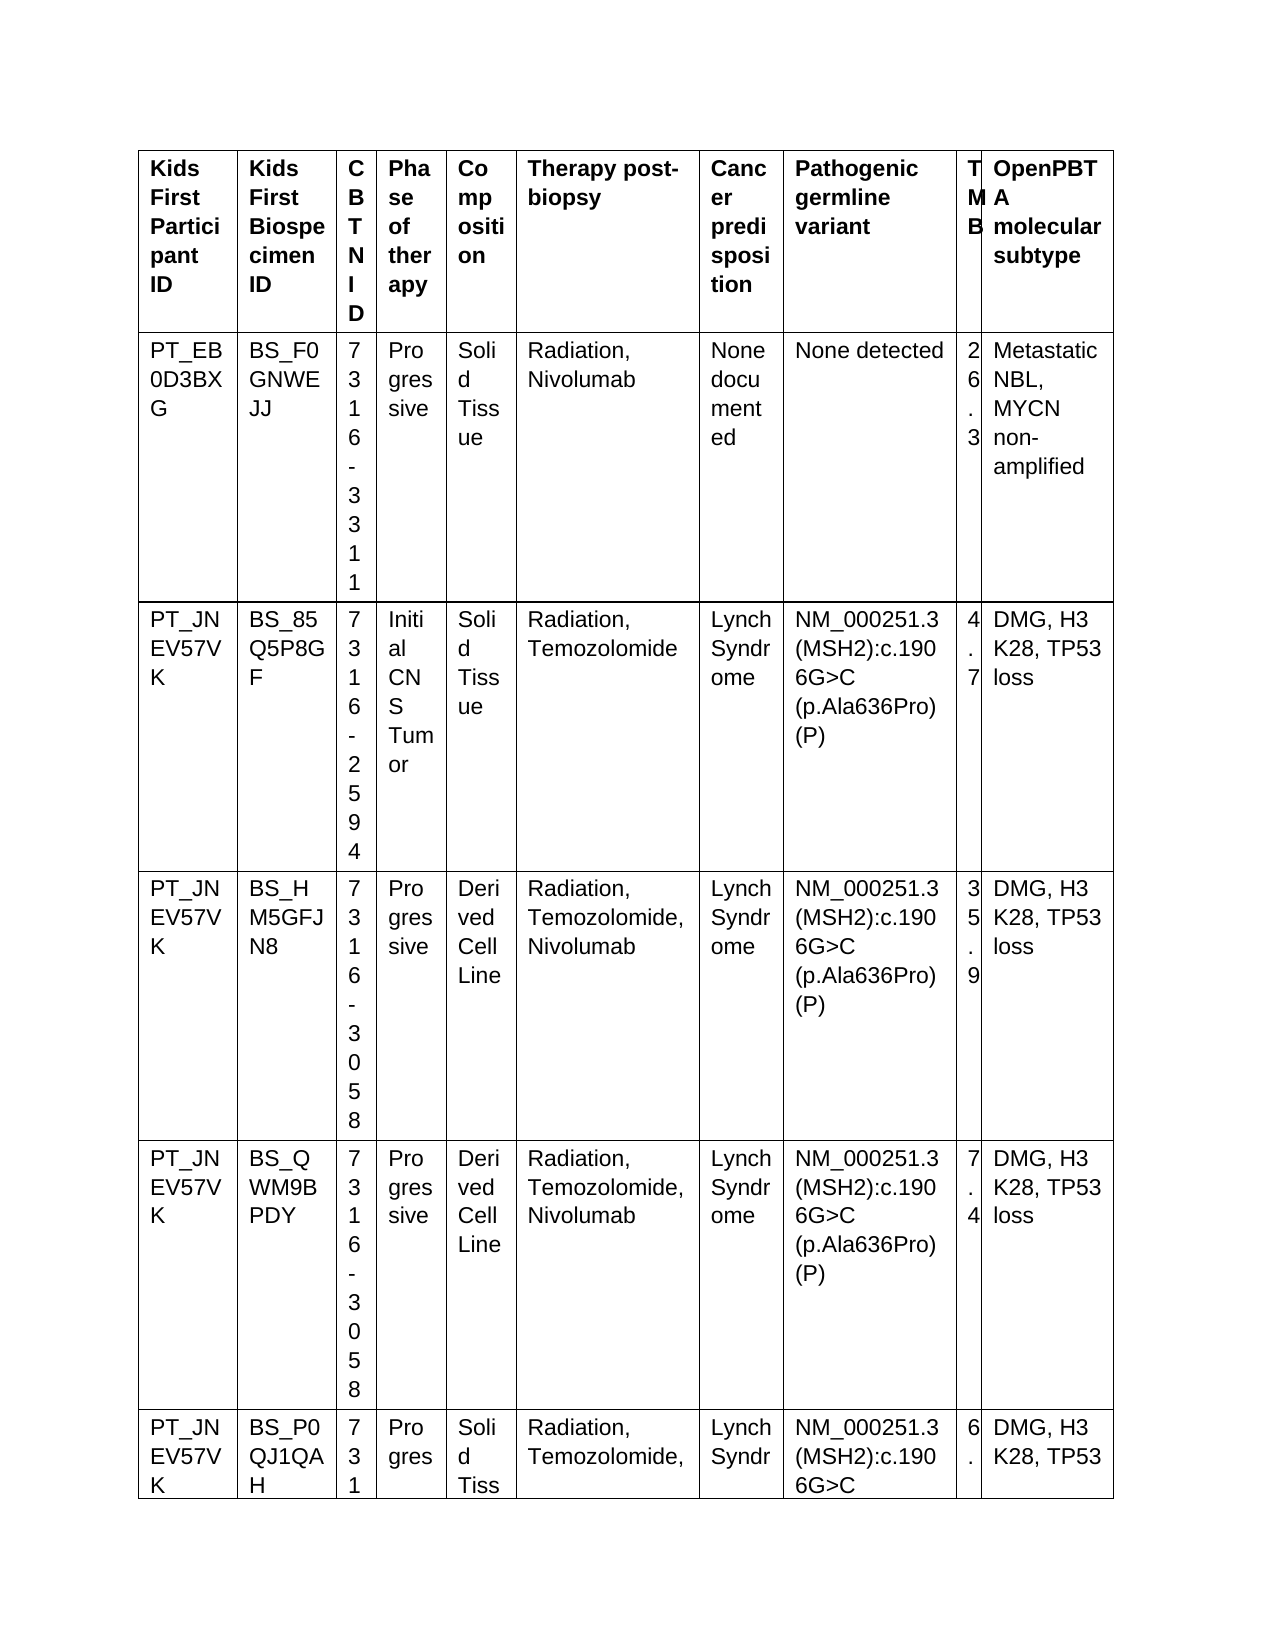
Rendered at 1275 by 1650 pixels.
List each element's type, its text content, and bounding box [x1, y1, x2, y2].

table_cell Derived Cell Line [447, 1141, 516, 1409]
table_header Kids First Participant ID [139, 151, 237, 332]
table_cell Progressive [377, 333, 446, 601]
table_cell Radiation, Temozolomide, Nivolumab [517, 872, 699, 1140]
table_cell Solid Tissue [447, 603, 516, 871]
table_cell Lynch Syndrome [700, 1141, 783, 1409]
table_cell Lynch Syndrome [700, 603, 783, 871]
table_cell NM_000251.3(MSH2):c.1906G>C (p.Ala636Pro) (P) [784, 603, 956, 871]
table_cell Solid Tissue [447, 333, 516, 601]
table_cell 7316-3058 [337, 1410, 376, 1498]
table_cell DMG, H3 K28, TP53 loss [982, 1141, 1113, 1409]
table_cell PT_EB0D3BXG [139, 333, 237, 601]
table_header Pathogenic germline variant [784, 151, 956, 332]
table_cell Radiation, Temozolomide, Nivolumab [517, 1410, 699, 1498]
table_cell Progressive [377, 872, 446, 1140]
table_cell Derived Cell Line [447, 872, 516, 1140]
table_cell Initial CNS Tumor [377, 603, 446, 871]
table_cell DMG, H3 K28, TP53 loss [982, 872, 1113, 1140]
table_cell BS_HM5GFJN8 [238, 872, 336, 1140]
table_cell Progressive [377, 1141, 446, 1409]
table_cell 7316-3311 [337, 333, 376, 601]
table_cell Metastatic NBL, MYCN non-amplified [982, 333, 1113, 601]
table_cell Radiation, Temozolomide, Nivolumab [517, 1141, 699, 1409]
table_cell BS_P0QJ1QAH [238, 1410, 336, 1498]
table_cell BS_F0GNWEJJ [238, 333, 336, 601]
table_header OpenPBTA molecular subtype [982, 151, 1113, 332]
table_cell 4.7 [957, 603, 981, 871]
table_cell PT_JNEV57VK [139, 603, 237, 871]
table_cell Radiation, Nivolumab [517, 333, 699, 601]
table_cell Lynch Syndrome [700, 872, 783, 1140]
table_cell NM_000251.3(MSH2):c.1906G>C (p.Ala636Pro) (P) [784, 1141, 956, 1409]
table_header Phase of therapy [377, 151, 446, 332]
table_cell PT_JNEV57VK [139, 872, 237, 1140]
table_cell None detected [784, 333, 956, 601]
table_cell 26.3 [957, 333, 981, 601]
table_header TMB [957, 151, 981, 332]
table_cell 7316-3058 [337, 1141, 376, 1409]
table_cell DMG, H3 K28, TP53 loss [982, 603, 1113, 871]
table_cell PT_JNEV57VK [139, 1141, 237, 1409]
table_cell PT_JNEV57VK [139, 1410, 237, 1498]
table_cell DMG, H3 K28, TP53 activated [982, 1410, 1113, 1498]
table_cell Solid Tissue [447, 1410, 516, 1498]
table_cell 7316-3058 [337, 872, 376, 1140]
table_cell Radiation, Temozolomide [517, 603, 699, 871]
table_cell NM_000251.3(MSH2):c.1906G>C (p.Ala636Pro) (P) [784, 872, 956, 1140]
table_cell Lynch Syndrome [700, 1410, 783, 1498]
table_cell Progressive [377, 1410, 446, 1498]
table_cell BS_85Q5P8GF [238, 603, 336, 871]
table_cell 6.3 [957, 1410, 981, 1498]
table_cell 7.4 [957, 1141, 981, 1409]
table_header Kids First Biospecimen ID [238, 151, 336, 332]
table_header CBTN ID [337, 151, 376, 332]
table_cell 7316-2594 [337, 603, 376, 871]
table_cell NM_000251.3(MSH2):c.1906G>C (p.Ala636Pro) (P) [784, 1410, 956, 1498]
table_header Therapy post-biopsy [517, 151, 699, 332]
table_cell BS_QWM9BPDY [238, 1141, 336, 1409]
table_header Cancer predisposition [700, 151, 783, 332]
table_cell 35.9 [957, 872, 981, 1140]
table_header Composition [447, 151, 516, 332]
table_cell None documented [700, 333, 783, 601]
